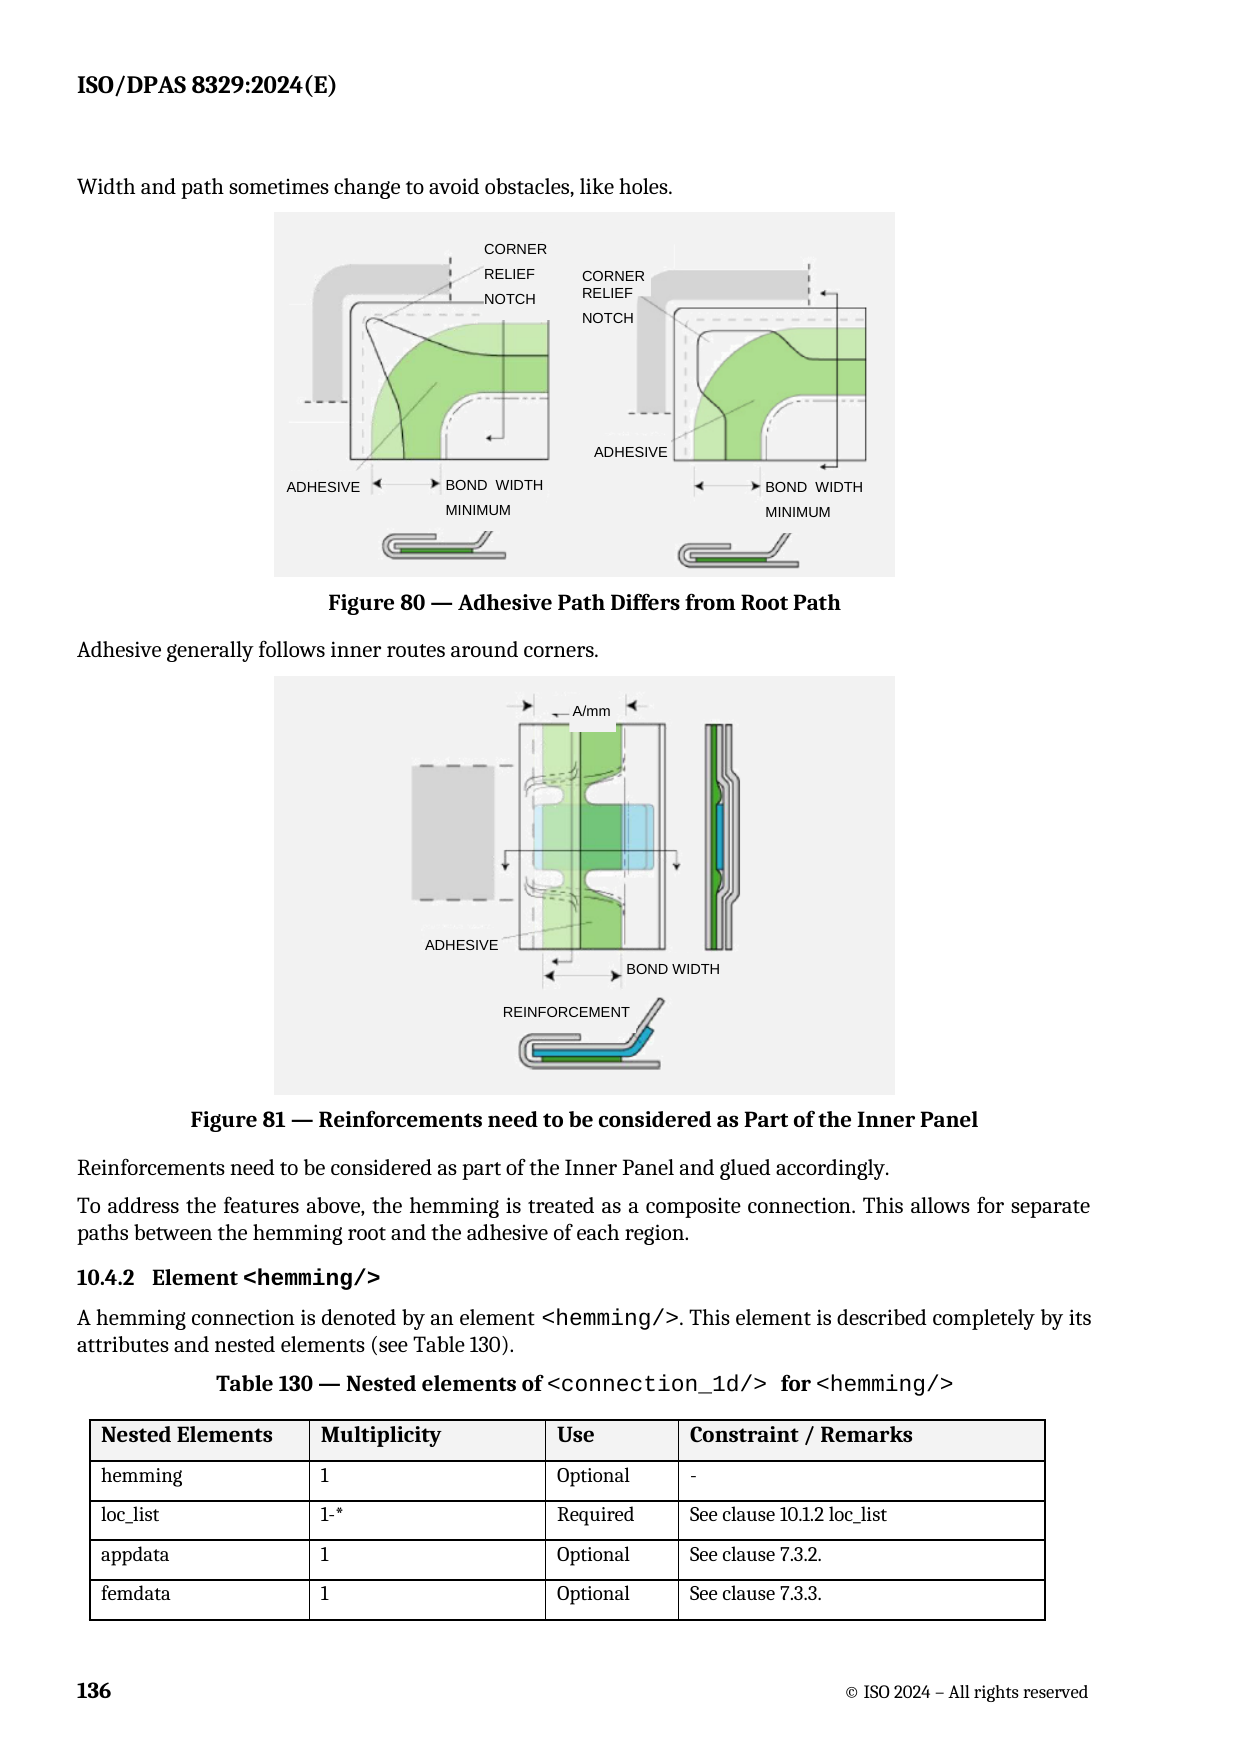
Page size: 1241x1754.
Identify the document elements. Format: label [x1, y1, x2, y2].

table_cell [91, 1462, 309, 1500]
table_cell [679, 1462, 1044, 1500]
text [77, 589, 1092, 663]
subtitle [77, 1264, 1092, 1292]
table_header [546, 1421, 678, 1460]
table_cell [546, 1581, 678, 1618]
picture [274, 676, 895, 1095]
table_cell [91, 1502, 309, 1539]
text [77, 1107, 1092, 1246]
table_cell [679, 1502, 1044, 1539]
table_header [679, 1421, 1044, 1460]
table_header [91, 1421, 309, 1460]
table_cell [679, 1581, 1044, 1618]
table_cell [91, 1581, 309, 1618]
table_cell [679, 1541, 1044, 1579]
picture [274, 212, 895, 577]
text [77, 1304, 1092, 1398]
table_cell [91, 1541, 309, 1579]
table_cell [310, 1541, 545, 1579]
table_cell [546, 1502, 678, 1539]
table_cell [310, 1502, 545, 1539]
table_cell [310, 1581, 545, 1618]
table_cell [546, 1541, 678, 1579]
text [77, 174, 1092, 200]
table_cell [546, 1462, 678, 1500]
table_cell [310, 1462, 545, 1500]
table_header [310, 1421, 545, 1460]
